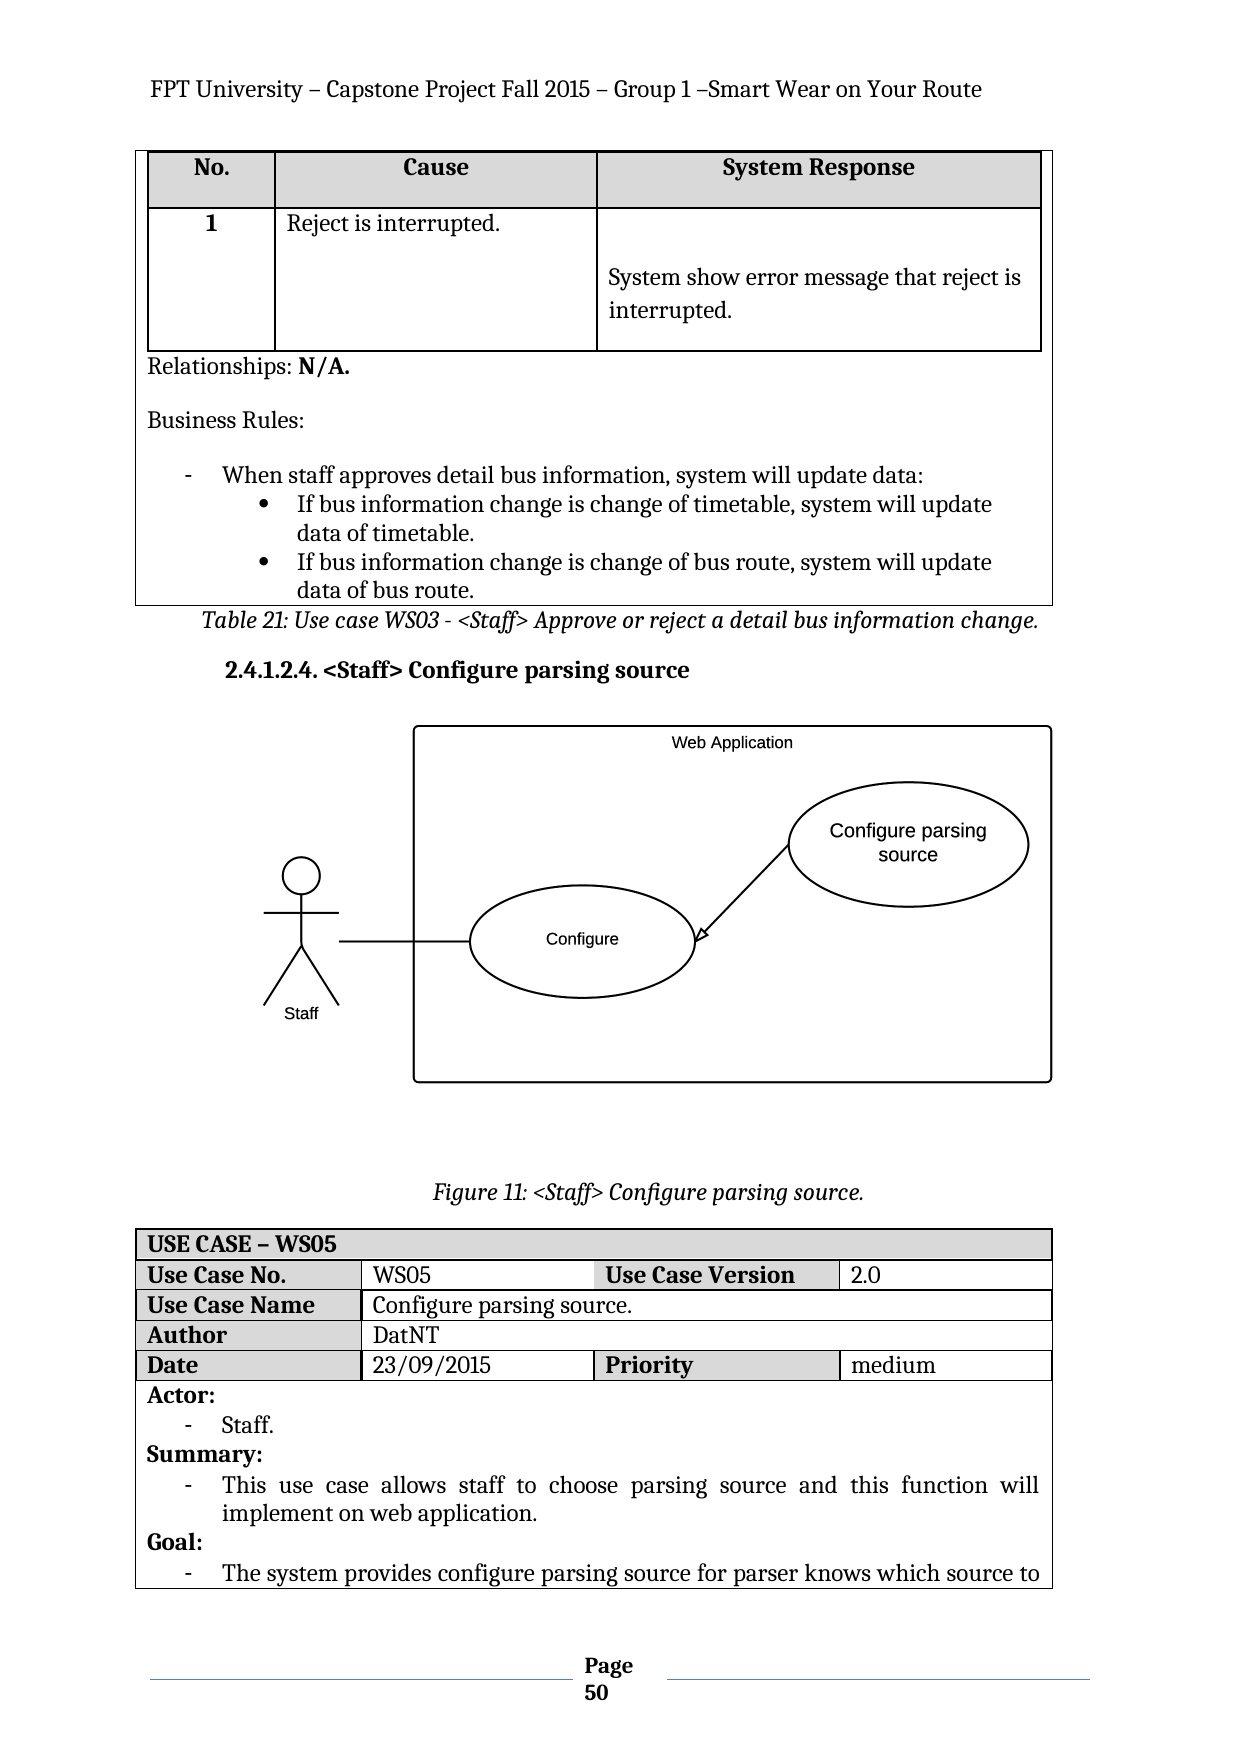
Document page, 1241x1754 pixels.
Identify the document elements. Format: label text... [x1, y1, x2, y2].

table_cell medium [841, 1351, 1051, 1380]
table_cell DatNT [362, 1321, 1052, 1350]
table_cell 23/09/2015 [363, 1351, 593, 1380]
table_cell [136, 1381, 1052, 1587]
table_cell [136, 151, 1052, 605]
text Figure 11: <Staff> Configure parsing source. [150, 1178, 1090, 1207]
table_cell 2.0 [840, 1261, 1052, 1289]
table_cell Priority [595, 1351, 839, 1380]
text Table 21: Use case WS03 - <Staff> Approve or reject a detail bus information change. [150, 606, 1090, 635]
table_cell Author [136, 1321, 361, 1350]
table_cell Date [137, 1351, 360, 1380]
table_cell Use Case Version [594, 1261, 839, 1289]
table_header USE CASE – WS05 [137, 1230, 1051, 1258]
picture [151, 688, 1089, 1120]
table_cell Configure parsing source. [363, 1291, 1051, 1320]
subtitle <Staff> Configure parsing source [225, 656, 1090, 684]
table_cell Use Case No. [136, 1261, 361, 1289]
table_cell Use Case Name [137, 1290, 360, 1320]
table_cell WS05 [362, 1261, 594, 1289]
